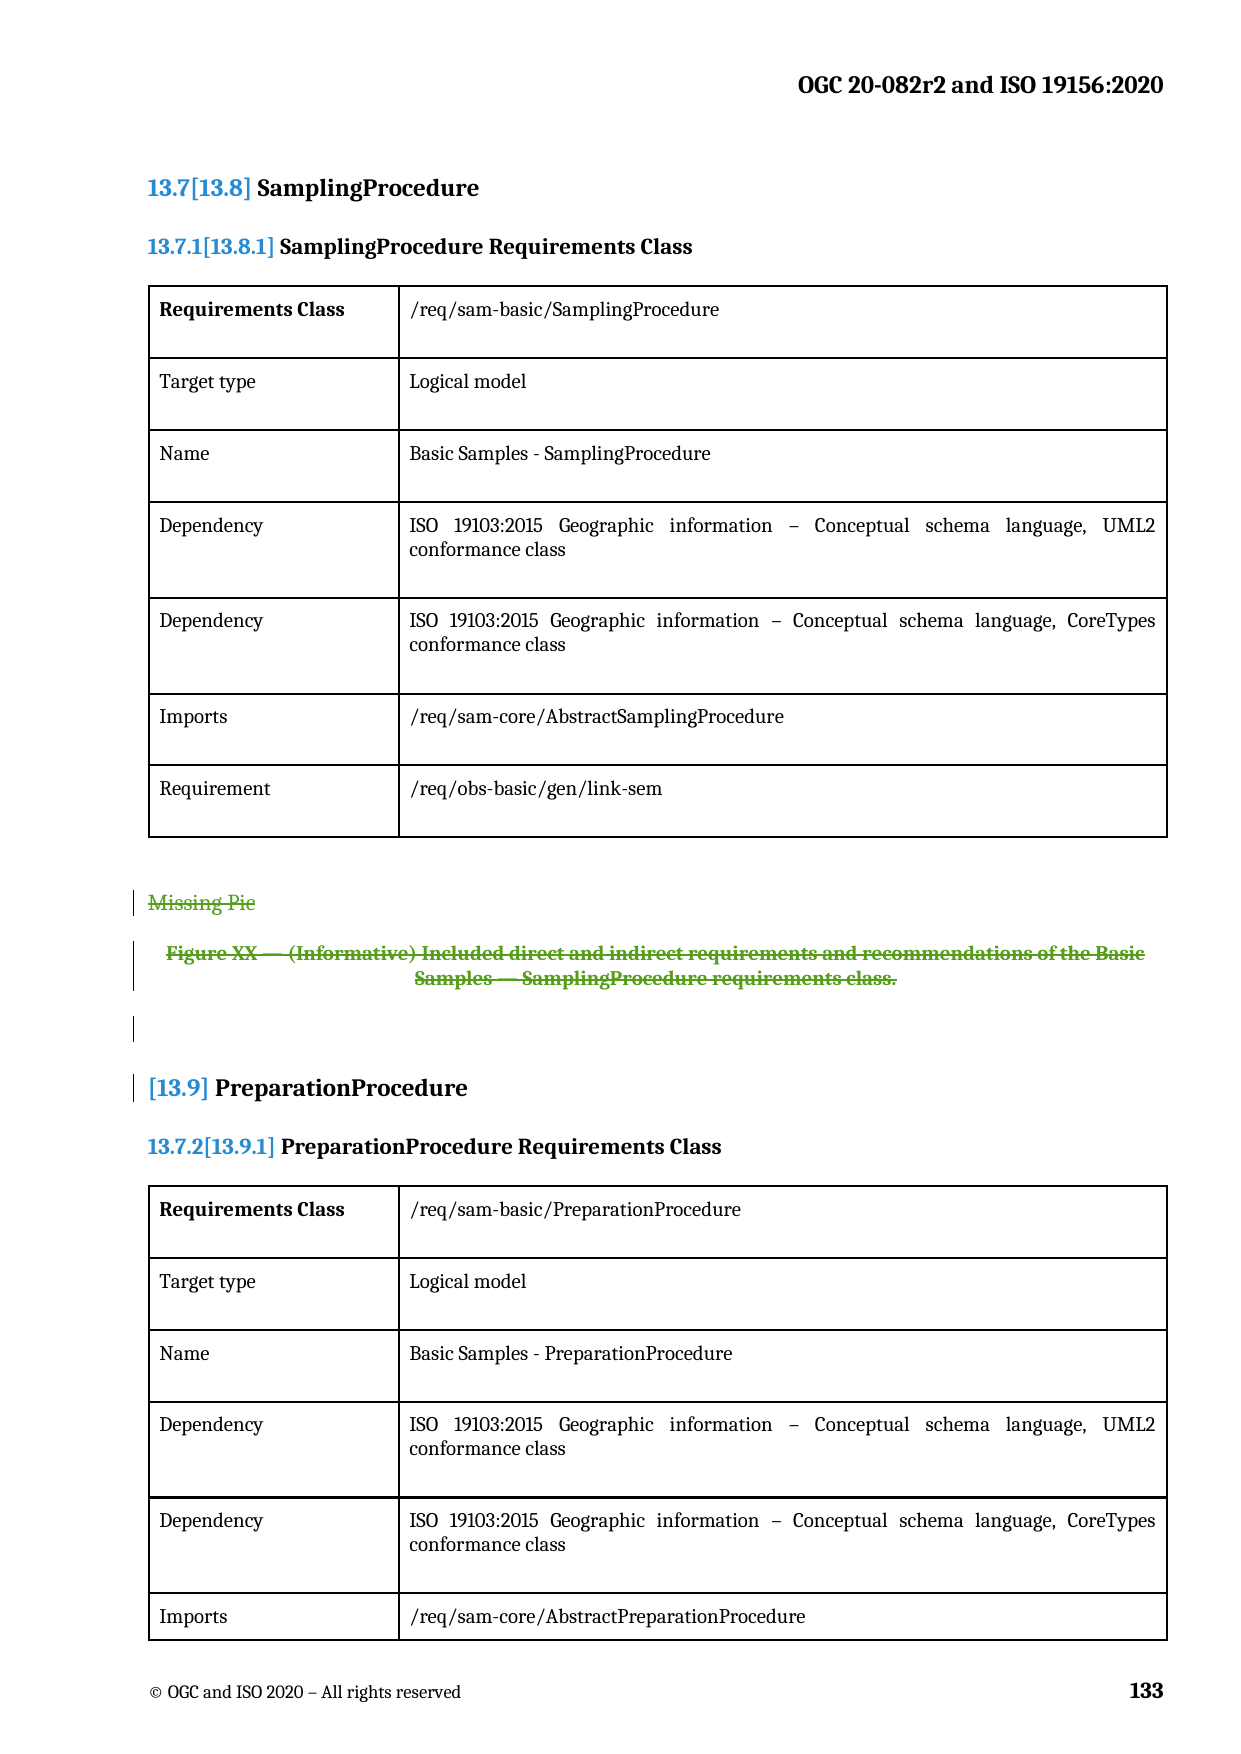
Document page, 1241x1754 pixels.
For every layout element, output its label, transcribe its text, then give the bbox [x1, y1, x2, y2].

subtitle PreparationProcedure Requirements Class [148, 1134, 1163, 1160]
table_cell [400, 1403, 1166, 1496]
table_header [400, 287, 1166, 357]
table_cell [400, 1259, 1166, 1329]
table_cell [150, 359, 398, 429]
subtitle PreparationProcedure [148, 1074, 1163, 1102]
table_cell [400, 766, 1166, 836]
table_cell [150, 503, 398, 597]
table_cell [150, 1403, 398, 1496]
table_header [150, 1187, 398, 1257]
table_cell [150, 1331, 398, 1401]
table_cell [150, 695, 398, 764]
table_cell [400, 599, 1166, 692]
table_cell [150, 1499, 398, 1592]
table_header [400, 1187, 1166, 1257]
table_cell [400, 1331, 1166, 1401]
subtitle SamplingProcedure Requirements Class [148, 234, 1163, 260]
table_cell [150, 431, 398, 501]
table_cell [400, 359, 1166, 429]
subtitle SamplingProcedure [148, 174, 1163, 203]
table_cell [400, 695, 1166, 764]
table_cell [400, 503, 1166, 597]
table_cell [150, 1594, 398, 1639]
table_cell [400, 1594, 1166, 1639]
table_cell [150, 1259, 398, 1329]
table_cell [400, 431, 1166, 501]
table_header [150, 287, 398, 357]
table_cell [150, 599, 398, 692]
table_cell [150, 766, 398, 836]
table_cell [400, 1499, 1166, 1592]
